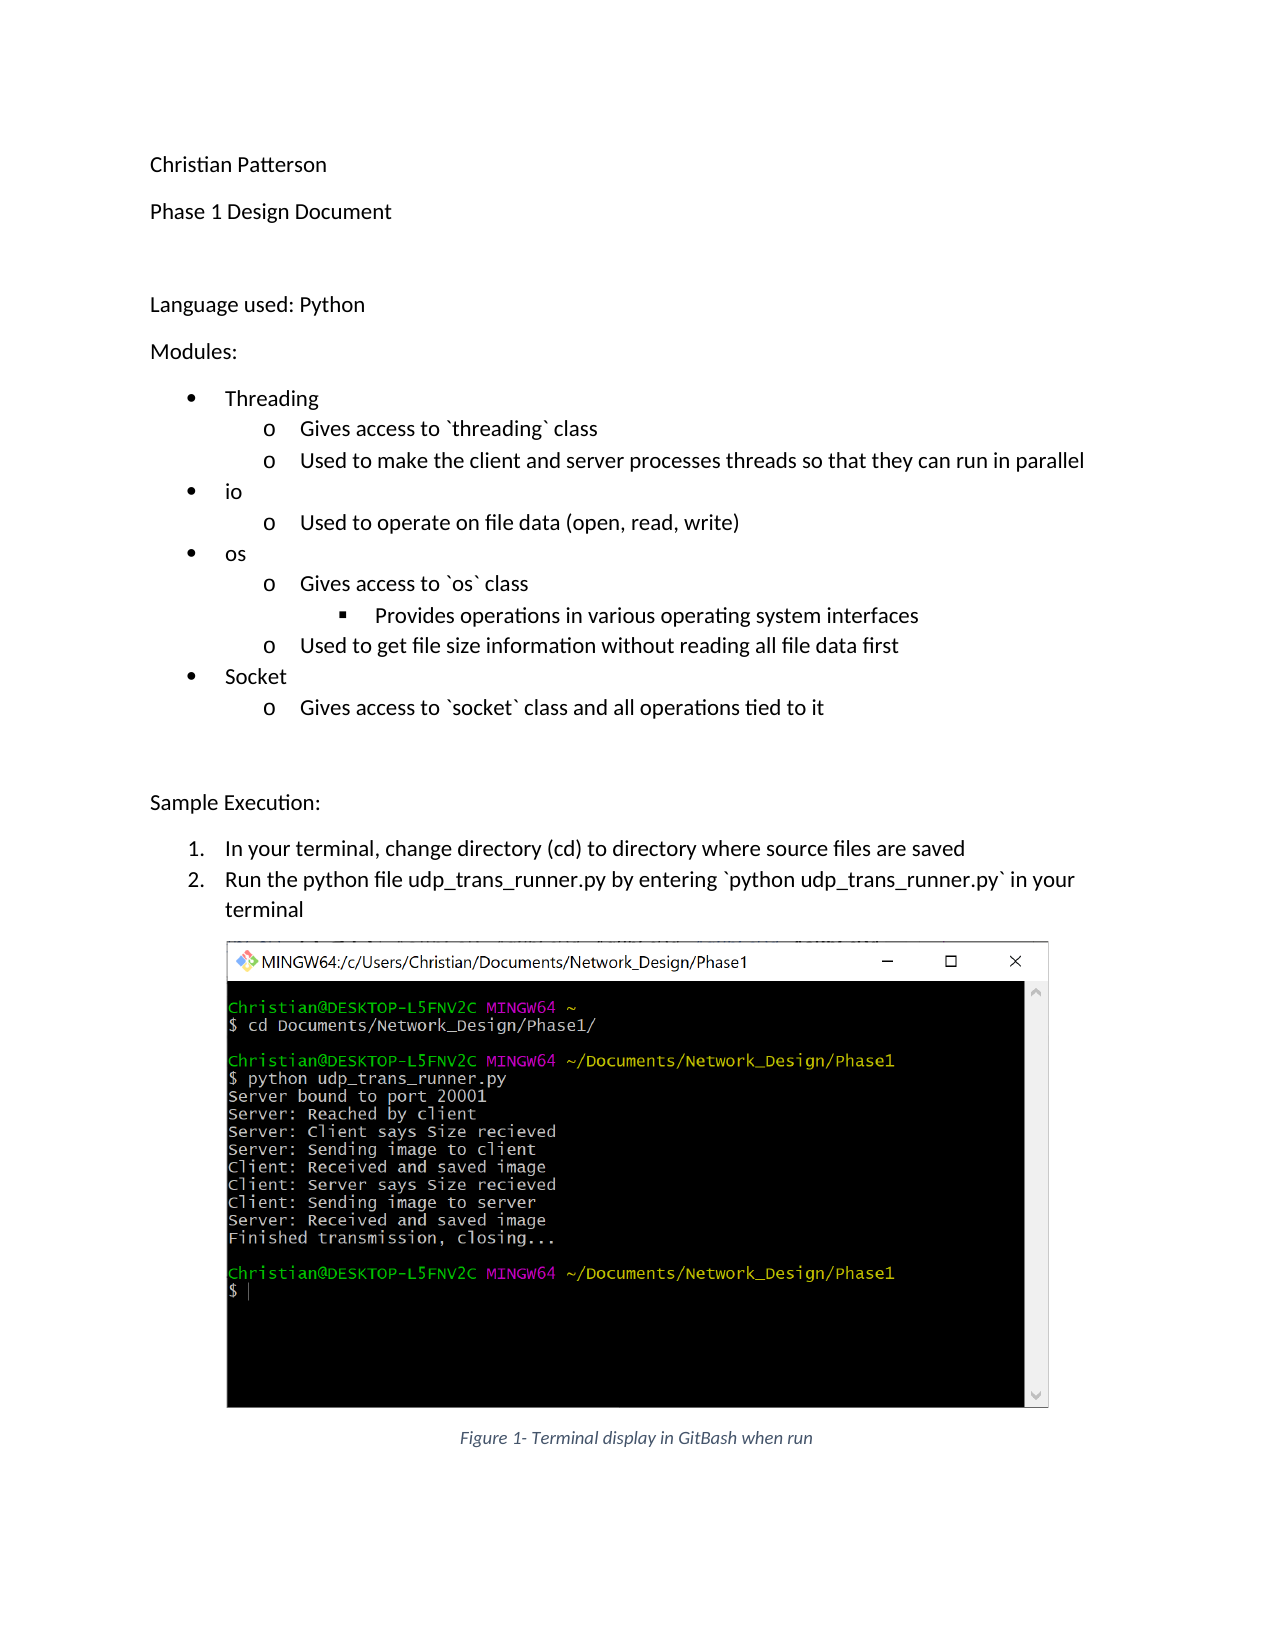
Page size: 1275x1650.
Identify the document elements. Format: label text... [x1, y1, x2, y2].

list Used to get file size information without reading all file data first [262, 631, 1125, 660]
text Language used: Python [150, 291, 1125, 319]
list Used to make the client and server processes threads so that they can run in parallel [262, 446, 1125, 475]
list Used to operate on file data (open, read, write) [262, 508, 1125, 537]
list io [187, 477, 1125, 506]
text Modules: [150, 337, 1125, 366]
list Gives access to `os` class [262, 569, 1125, 598]
list Gives access to `threading` class [262, 414, 1125, 444]
list os [187, 539, 1125, 567]
list Socket [187, 662, 1125, 691]
text Phase 1 Design Document [150, 197, 1125, 225]
list Threading [187, 384, 1125, 412]
text Sample Execution: [150, 788, 1125, 816]
list In your terminal, change directory (cd) to directory where source files are saved [187, 834, 1125, 863]
list Run the python file udp_trans_runner.py by entering `python udp_trans_runner.py` in your terminal [187, 865, 1125, 923]
picture [226, 941, 1049, 1408]
list Provides operations in various operating system interfaces [337, 601, 1125, 629]
list Gives access to `socket` class and all operations tied to it [262, 693, 1125, 722]
text Christian Patterson [150, 150, 1125, 178]
